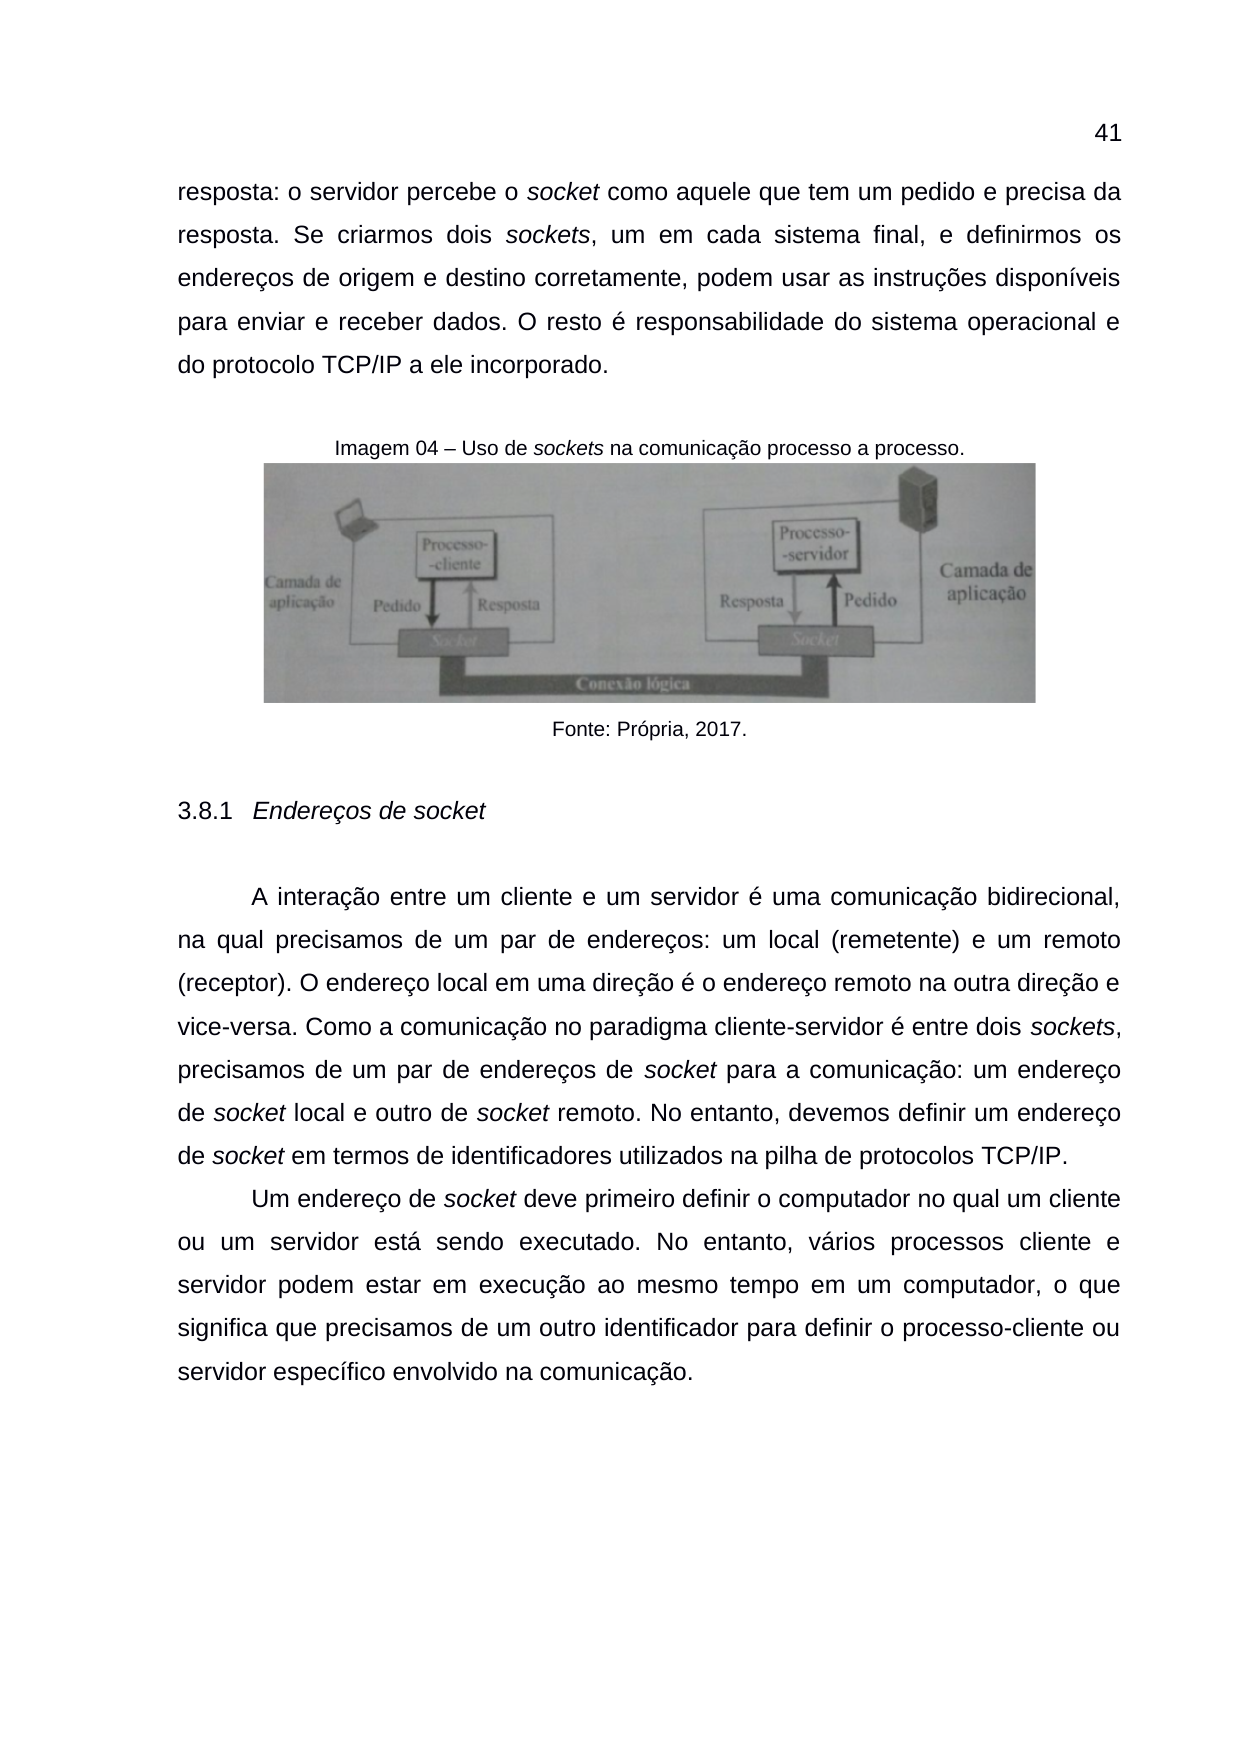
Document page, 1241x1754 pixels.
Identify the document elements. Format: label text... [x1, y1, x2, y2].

subtitle Endereços de socket [177, 796, 1122, 824]
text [177, 177, 1122, 378]
text A interação entre um cliente e um servidor é uma comunicação bidirecional, na qual precisamos de um par de endereços: um local (remetente) e um remoto (receptor). O endereço local em uma direção é o endereço remoto na outra direção e vice-versa. Como a comunicação no paradigma cliente-servidor é entre dois sockets, precisamos de um par de endereços de socket para a comunicação: um endereço de socket local e outro de socket remoto. No entanto, devemos definir um endereço de socket em termos de identificadores utilizados na pilha de protocolos TCP/IP. [177, 882, 1122, 1169]
picture [263, 463, 1036, 703]
text Fonte: Própria, 2017. [177, 717, 1122, 741]
text Imagem 04 – Uso de sockets na comunicação processo a processo. [177, 436, 1122, 460]
text Um endereço de socket deve primeiro definir o computador no qual um cliente ou um servidor está sendo executado. No entanto, vários processos cliente e servidor podem estar em execução ao mesmo tempo em um computador, o que significa que precisamos de um outro identificador para definir o processo-cliente ou servidor específico envolvido na comunicação. [177, 1184, 1122, 1385]
